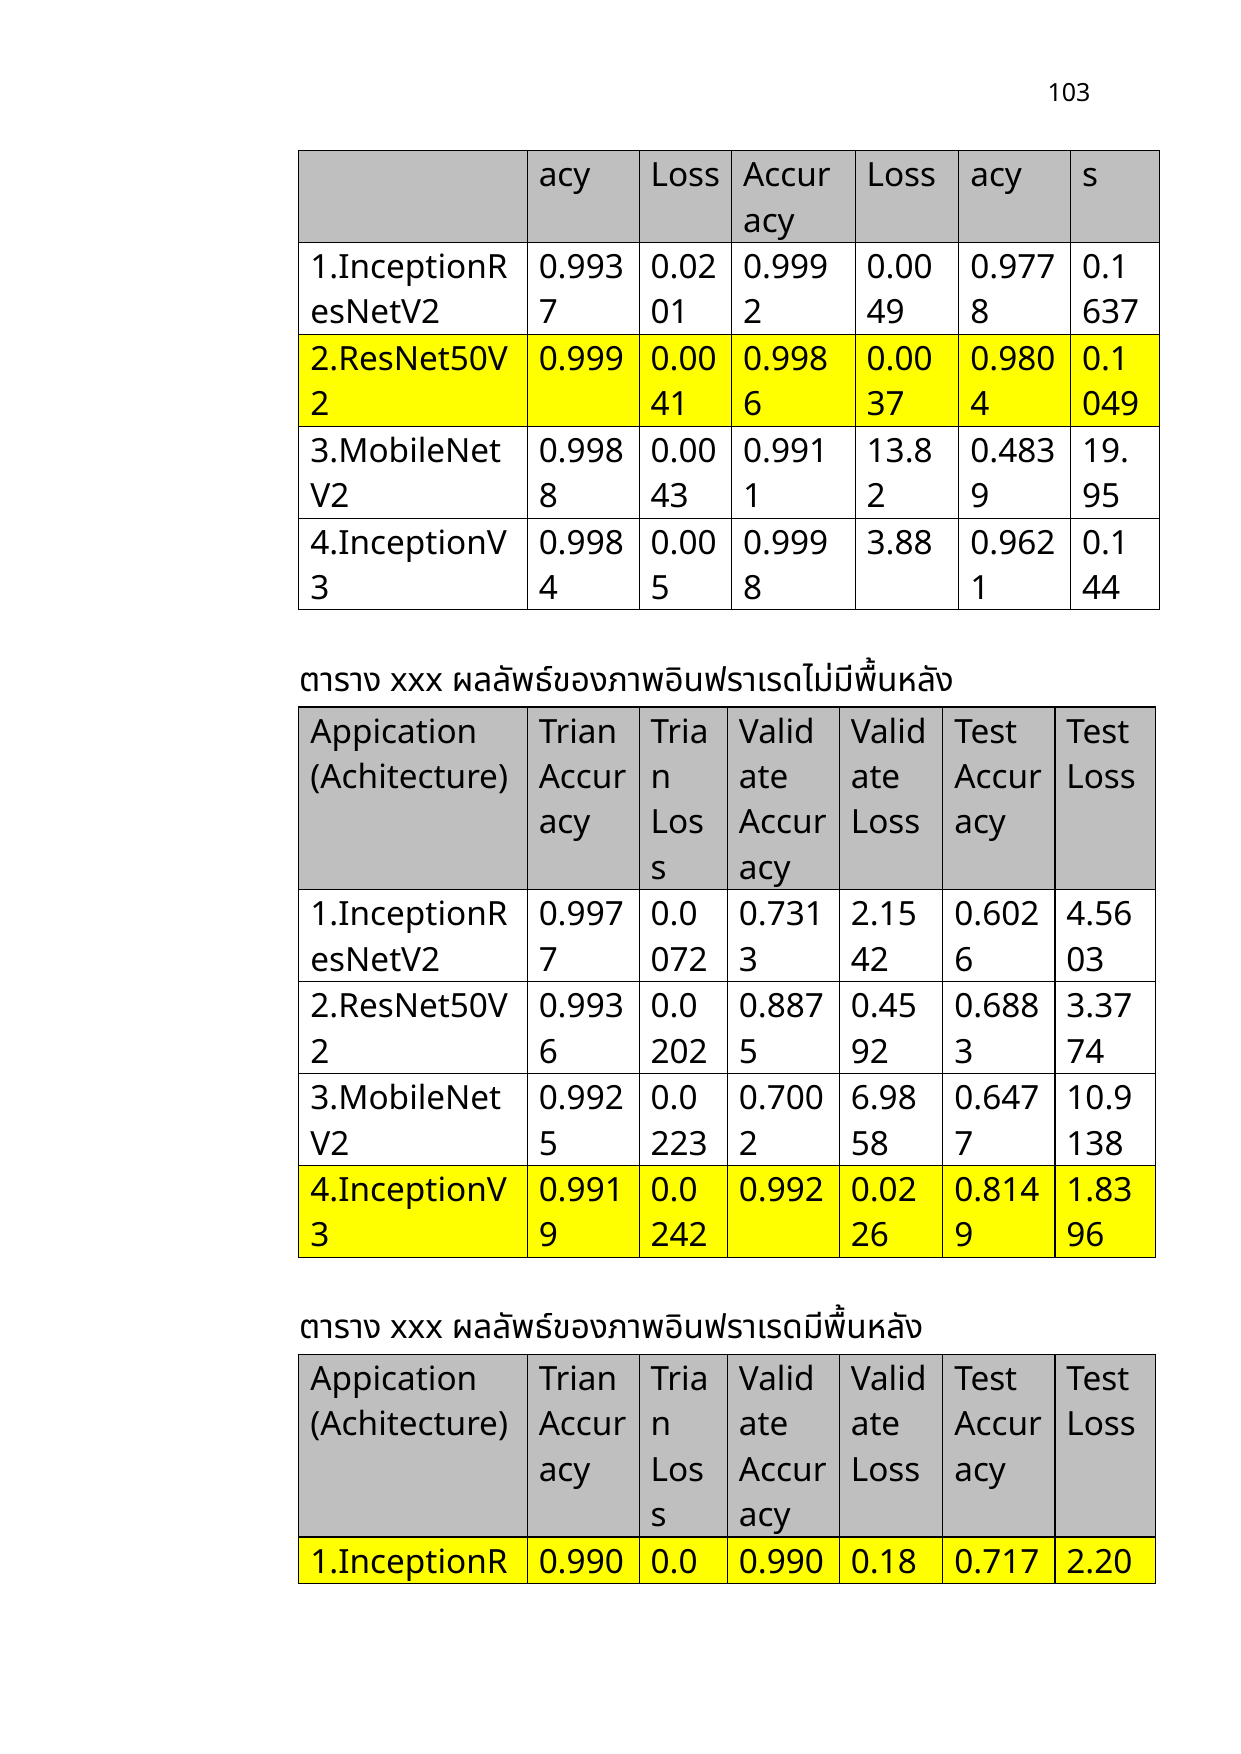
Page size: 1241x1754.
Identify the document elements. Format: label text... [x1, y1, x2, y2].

table_cell 6.9858 [840, 1074, 942, 1165]
table_cell 0.9986 [732, 335, 855, 426]
table_cell 1.8396 [1056, 1166, 1155, 1257]
table_cell 0.4839 [959, 427, 1070, 517]
table_header Validate Loss [840, 1355, 942, 1536]
table_cell 4.5603 [1056, 890, 1155, 981]
table_header Test Accuracy [959, 151, 1070, 242]
table_cell 2.ResNet50V2 [299, 982, 527, 1073]
table_header Validate Accuracy [728, 708, 839, 889]
table_cell 0.0202 [640, 982, 727, 1073]
table_cell 0.8875 [728, 982, 839, 1073]
table_header Validate Accuracy [732, 151, 855, 242]
table_cell 0.9998 [732, 519, 855, 609]
table_cell 19.95 [1071, 427, 1159, 517]
table_header Trian Loss [640, 151, 731, 242]
table_cell 0.9977 [528, 890, 639, 981]
table_cell 0.0223 [640, 1074, 727, 1165]
table_cell 0.999 [528, 335, 639, 426]
table_cell 4.InceptionV3 [299, 1166, 527, 1257]
table_cell 2.206 [1056, 1538, 1155, 1583]
table_cell 0.6477 [943, 1074, 1054, 1165]
table_cell 0.9992 [732, 243, 855, 334]
table_cell 2.1542 [840, 890, 942, 981]
table_cell 0.0307 [640, 1538, 727, 1583]
table_cell 3.MobileNetV2 [299, 427, 527, 517]
table_header Trian Accuracy [528, 1355, 639, 1536]
table_cell 1.InceptionResNetV2 [299, 243, 527, 334]
table_cell 0.144 [1071, 519, 1159, 609]
table_cell 0.9936 [528, 982, 639, 1073]
table_cell 0.717 [943, 1538, 1054, 1583]
table_cell 0.7313 [728, 890, 839, 981]
table_cell 0.9937 [528, 243, 639, 334]
table_cell 10.9138 [1056, 1074, 1155, 1165]
table_cell 0.0037 [856, 335, 958, 426]
table_header Test Accuracy [943, 708, 1054, 889]
table_cell 0.0041 [640, 335, 731, 426]
table_cell 0.0049 [856, 243, 958, 334]
table_cell 0.9984 [528, 519, 639, 609]
table_header Appication (Achitecture) [299, 708, 527, 889]
table_cell 0.9988 [528, 427, 639, 517]
table_cell 0.005 [640, 519, 731, 609]
table_cell 0.6026 [943, 890, 1054, 981]
table_cell 0.1875 [840, 1538, 942, 1583]
table_cell 3.MobileNetV2 [299, 1074, 527, 1165]
table_cell 3.3774 [1056, 982, 1155, 1073]
table_cell 0.0242 [640, 1166, 727, 1257]
table_cell 0.0226 [840, 1166, 942, 1257]
table_header Test Loss [1056, 708, 1155, 889]
table_header Trian Loss [640, 1355, 727, 1536]
table_header Trian Loss [640, 708, 727, 889]
table_header Validate Accuracy [728, 1355, 839, 1536]
table_header Validate Loss [856, 151, 958, 242]
text ตาราง xxx ผลลัพธ์ของภาพอินฟราเรดมีพื้นหลัง [225, 1303, 1090, 1354]
table_cell 1.InceptionResNetV2 [299, 1538, 527, 1583]
table_cell 4.InceptionV3 [299, 519, 527, 609]
table_cell 13.82 [856, 427, 958, 517]
table_header Trian Accuracy [528, 708, 639, 889]
table_cell 1.InceptionResNetV2 [299, 890, 527, 981]
table_cell 0.4592 [840, 982, 942, 1073]
table_header Validate Loss [840, 708, 942, 889]
table_cell 0.9778 [959, 243, 1070, 334]
table_cell 0.6883 [943, 982, 1054, 1073]
table_header Trian Accuracy [528, 151, 639, 242]
table_cell 0.1049 [1071, 335, 1159, 426]
table_cell 0.0201 [640, 243, 731, 334]
table_cell 0.8149 [943, 1166, 1054, 1257]
table_cell 0.9919 [528, 1166, 639, 1257]
table_header Test Loss [1071, 151, 1159, 242]
table_cell 3.88 [856, 519, 958, 609]
table_header Test Accuracy [943, 1355, 1054, 1536]
table_cell 0.9804 [959, 335, 1070, 426]
table_cell 0.0072 [640, 890, 727, 981]
text ตาราง xxx ผลลัพธ์ของภาพอินฟราเรดไม่มีพื้นหลัง [225, 656, 1090, 706]
table_cell 2.ResNet50V2 [299, 335, 527, 426]
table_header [299, 151, 527, 242]
table_cell 0.9621 [959, 519, 1070, 609]
table_header Appication (Achitecture) [299, 1355, 527, 1536]
table_cell 0.1637 [1071, 243, 1159, 334]
table_header Test Loss [1056, 1355, 1155, 1536]
table_cell 0.9906 [528, 1538, 639, 1583]
table_cell 0.0043 [640, 427, 731, 517]
table_cell 0.992 [728, 1166, 839, 1257]
table_cell 0.9906 [728, 1538, 839, 1583]
table_cell 0.9911 [732, 427, 855, 517]
table_cell 0.9925 [528, 1074, 639, 1165]
table_cell 0.7002 [728, 1074, 839, 1165]
